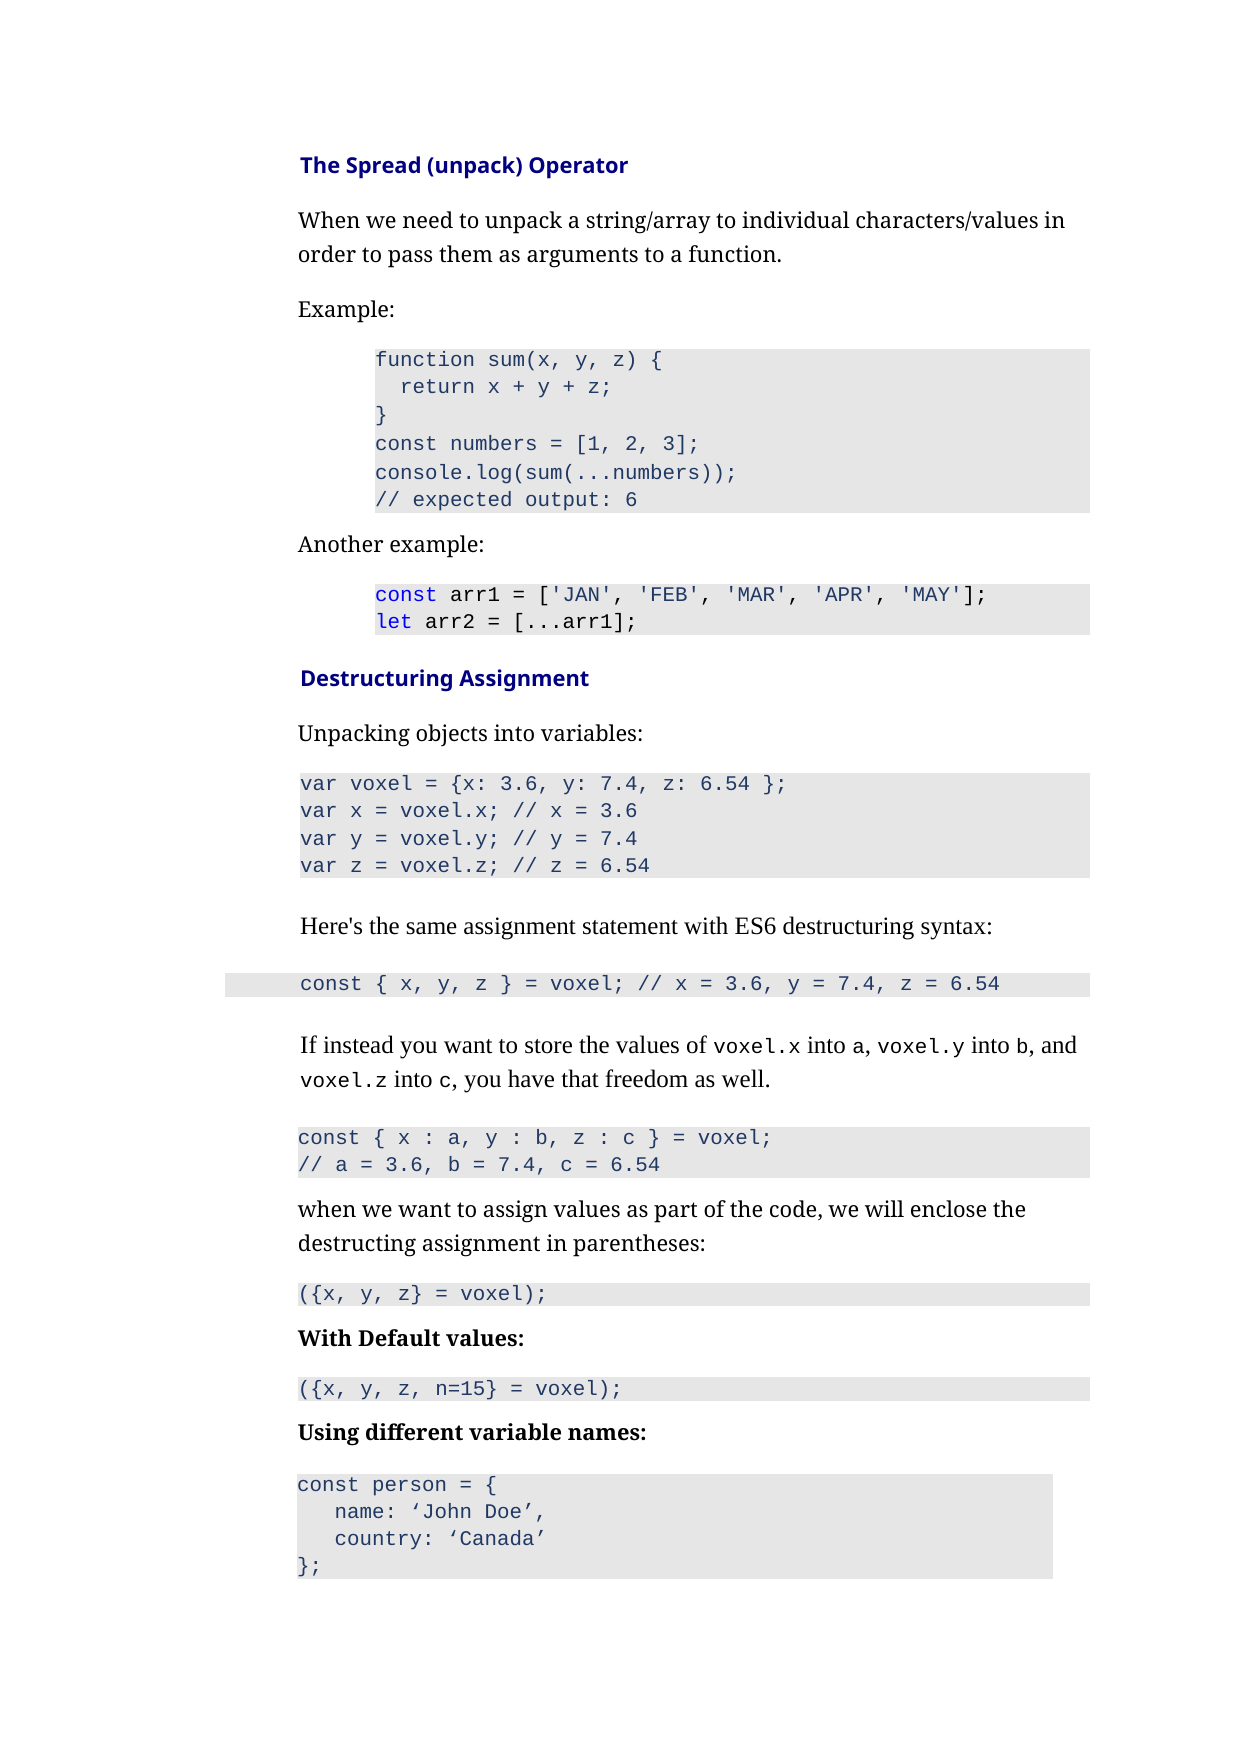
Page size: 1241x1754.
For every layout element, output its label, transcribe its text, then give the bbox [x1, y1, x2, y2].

text ({x, y, z, n=15} = voxel); [298, 1377, 1090, 1401]
text Here's the same assignment statement with ES6 destructuring syntax: [300, 911, 1090, 940]
text function sum(x, y, z) { return x + y + z; } [375, 349, 1090, 427]
text If instead you want to store the values of voxel.x into a, voxel.y into b, and voxel.z into c, you have that freedom as well. [300, 1030, 1090, 1093]
text const arr1 = ['JAN', 'FEB', 'MAR', 'APR', 'MAY']; let arr2 = [...arr1]; [375, 584, 1090, 635]
text ({x, y, z} = voxel); [298, 1283, 1090, 1306]
text when we want to assign values as part of the code, we will enclose the destructing assignment in parentheses: [298, 1194, 1090, 1258]
text console.log(sum(...numbers)); // expected output: 6 [375, 462, 1090, 513]
text Unpacking objects into variables: [298, 718, 1090, 748]
text Using different variable names: [298, 1417, 1090, 1447]
text Example: [298, 294, 1090, 324]
subtitle Destructuring Assignment [300, 663, 1090, 693]
text With Default values: [298, 1322, 1090, 1352]
subtitle The Spread (unpack) Operator [300, 150, 1090, 180]
text When we need to unpack a string/array to individual characters/values in order to pass them as arguments to a function. [298, 205, 1090, 269]
text var voxel = {x: 3.6, y: 7.4, z: 6.54 }; var x = voxel.x; // x = 3.6 var y = voxel.y; // y = 7.4 var z = voxel.z; // z = 6.54 [300, 773, 1090, 878]
text const { x, y, z } = voxel; // x = 3.6, y = 7.4, z = 6.54 [225, 973, 1090, 997]
text Another example: [298, 529, 1090, 559]
text const numbers = [1, 2, 3]; [375, 433, 1090, 456]
text const { x : a, y : b, z : c } = voxel; // a = 3.6, b = 7.4, c = 6.54 [298, 1127, 1090, 1178]
